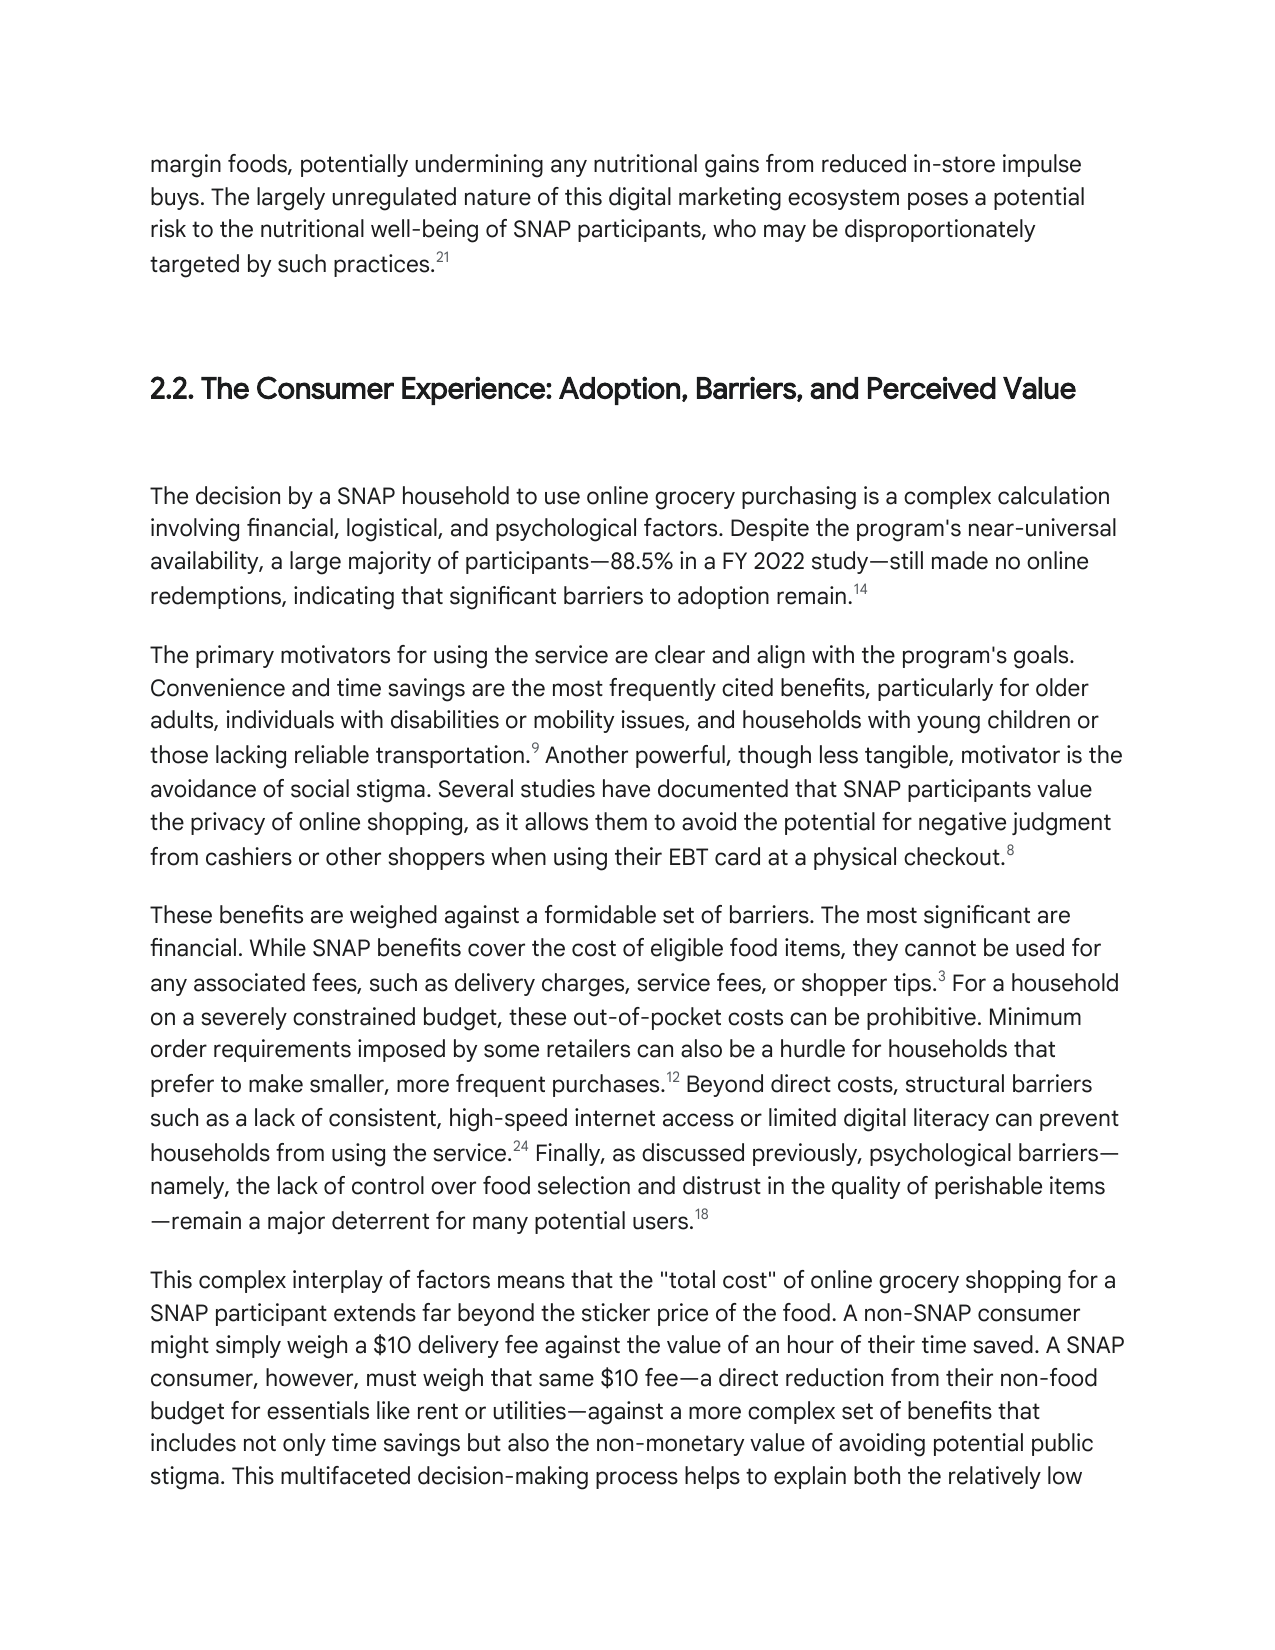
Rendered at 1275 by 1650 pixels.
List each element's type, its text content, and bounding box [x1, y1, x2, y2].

text The primary motivators for using the service are clear and align with the program's goals. Convenience and time savings are the most frequently cited benefits, particularly for older adults, individuals with disabilities or mobility issues, and households with young children or those lacking reliable transportation.9 Another powerful, though less tangible, motivator is the avoidance of social stigma. Several studies have documented that SNAP participants value the privacy of online shopping, as it allows them to avoid the potential for negative judgment from cashiers or other shoppers when using their EBT card at a physical checkout.8 [150, 641, 1125, 872]
text The decision by a SNAP household to use online grocery purchasing is a complex calculation involving financial, logistical, and psychological factors. Despite the program's near-universal availability, a large majority of participants—88.5% in a FY 2022 study—still made no online redemptions, indicating that significant barriers to adoption remain.14 [150, 482, 1125, 612]
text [150, 1266, 1125, 1491]
text These benefits are weighed against a formidable set of barriers. The most significant are financial. While SNAP benefits cover the cost of eligible food items, they cannot be used for any associated fees, such as delivery charges, service fees, or shopper tips.3 For a household on a severely constrained budget, these out-of-pocket costs can be prohibitive. Minimum order requirements imposed by some retailers can also be a hurdle for households that prefer to make smaller, more frequent purchases.12 Beyond direct costs, structural barriers such as a lack of consistent, high-speed internet access or limited digital literacy can prevent households from using the service.24 Finally, as discussed previously, psychological barriers—namely, the lack of control over food selection and distrust in the quality of perishable items—remain a major deterrent for many potential users.18 [150, 902, 1125, 1237]
subtitle 2.2. The Consumer Experience: Adoption, Barriers, and Perceived Value [150, 370, 1125, 407]
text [150, 150, 1125, 280]
